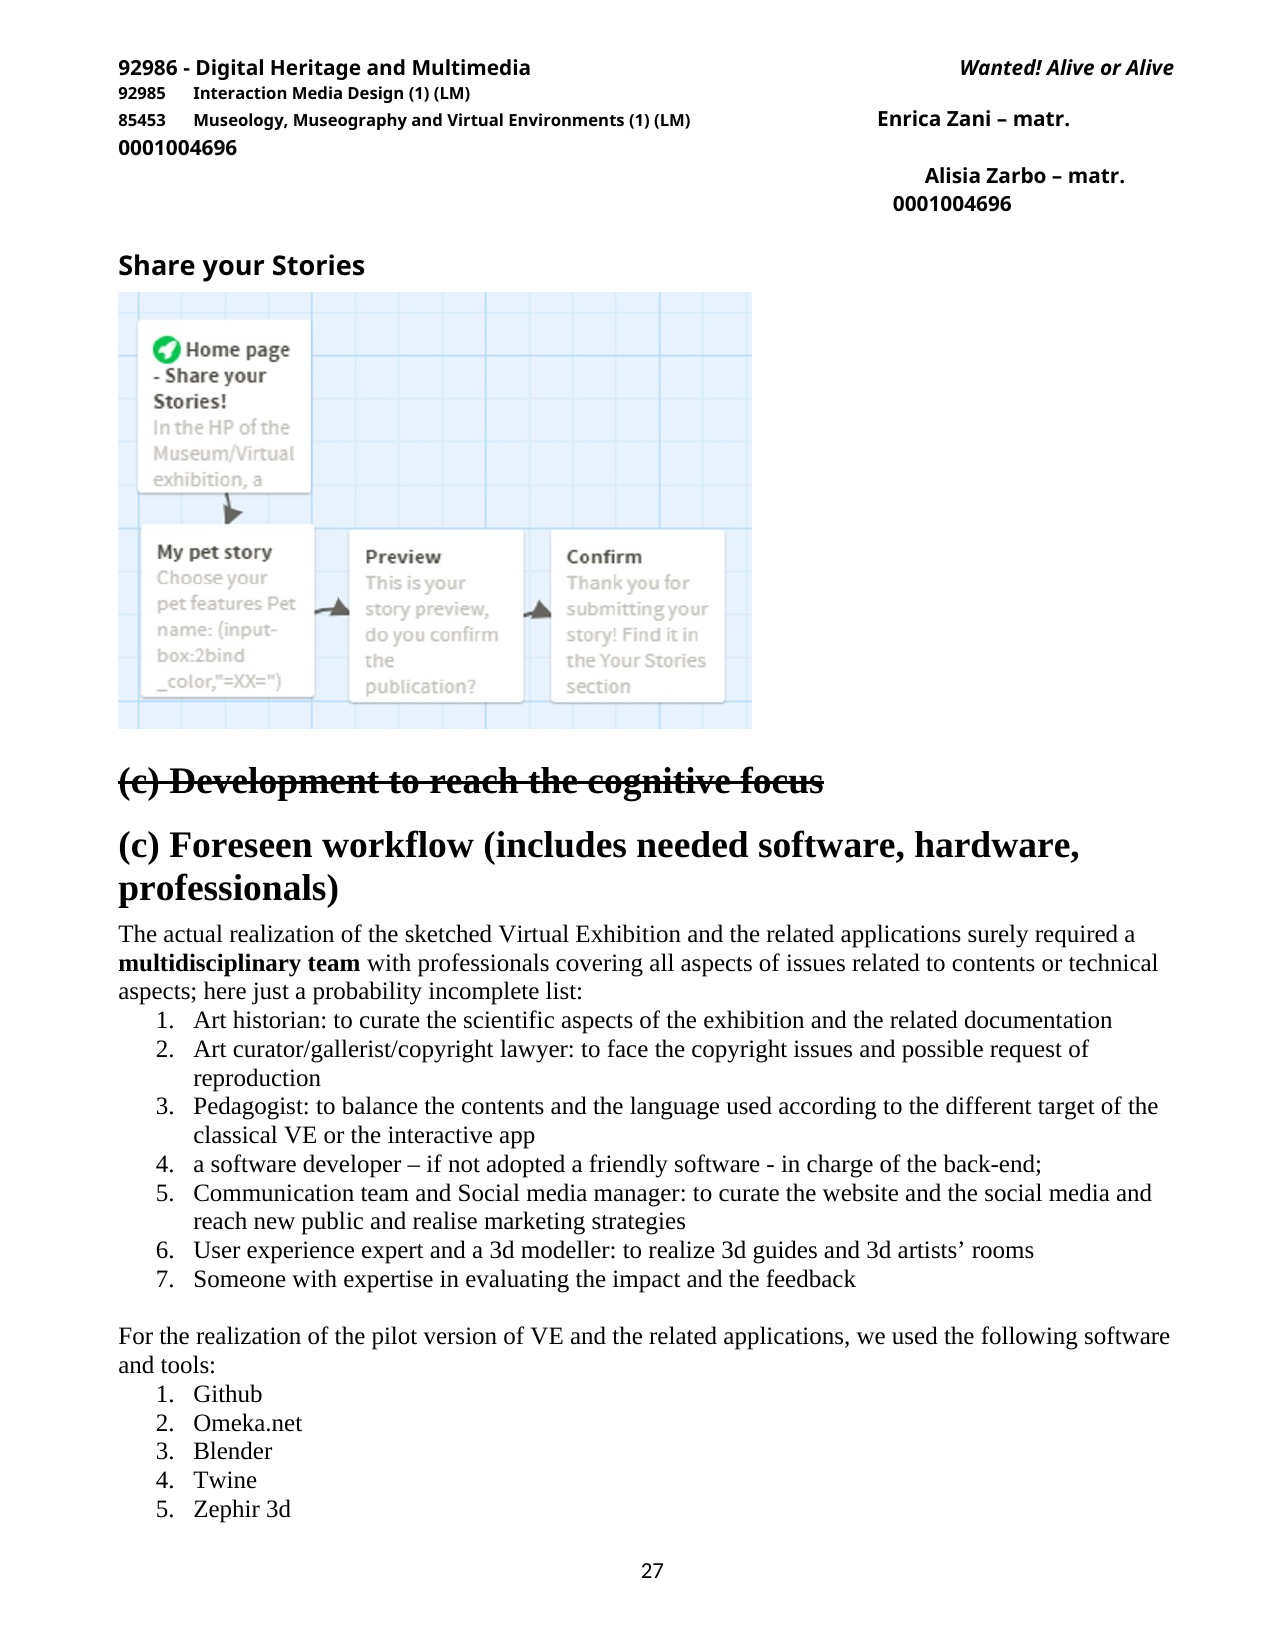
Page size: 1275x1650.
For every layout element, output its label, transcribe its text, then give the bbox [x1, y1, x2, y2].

text The actual realization of the sketched Virtual Exhibition and the related applications surely required a multidisciplinary team with professionals covering all aspects of issues related to contents or technical aspects; here just a probability incomplete list: [118, 919, 1186, 1005]
list Communication team and Social media manager: to curate the website and the social media and reach new public and realise marketing strategies [156, 1178, 1186, 1235]
subtitle (c) Foreseen workflow (includes needed software, hardware, professionals) [118, 822, 1186, 908]
list Art historian: to curate the scientific aspects of the exhibition and the related documentation [156, 1005, 1186, 1034]
list Pedagogist: to balance the contents and the language used according to the different target of the classical VE or the interactive app [156, 1091, 1186, 1149]
list User experience expert and a 3d modeller: to realize 3d guides and 3d artists’ rooms [156, 1235, 1186, 1264]
list Twine [156, 1465, 1186, 1494]
picture [118, 292, 752, 729]
list Github [156, 1379, 1186, 1408]
list Blender [156, 1436, 1186, 1465]
subtitle (c) Development to reach the cognitive focus [118, 758, 1186, 801]
text For the realization of the pilot version of VE and the related applications, we used the following software and tools: [118, 1321, 1186, 1379]
list Zephir 3d [156, 1494, 1186, 1523]
subtitle Share your Stories [118, 246, 1186, 283]
list a software developer – if not adopted a friendly software - in charge of the back-end; [156, 1149, 1186, 1178]
list Art curator/gallerist/copyright lawyer: to face the copyright issues and possible request of reproduction [156, 1034, 1186, 1091]
list Someone with expertise in evaluating the impact and the feedback [156, 1264, 1186, 1293]
list Omeka.net [156, 1408, 1186, 1436]
